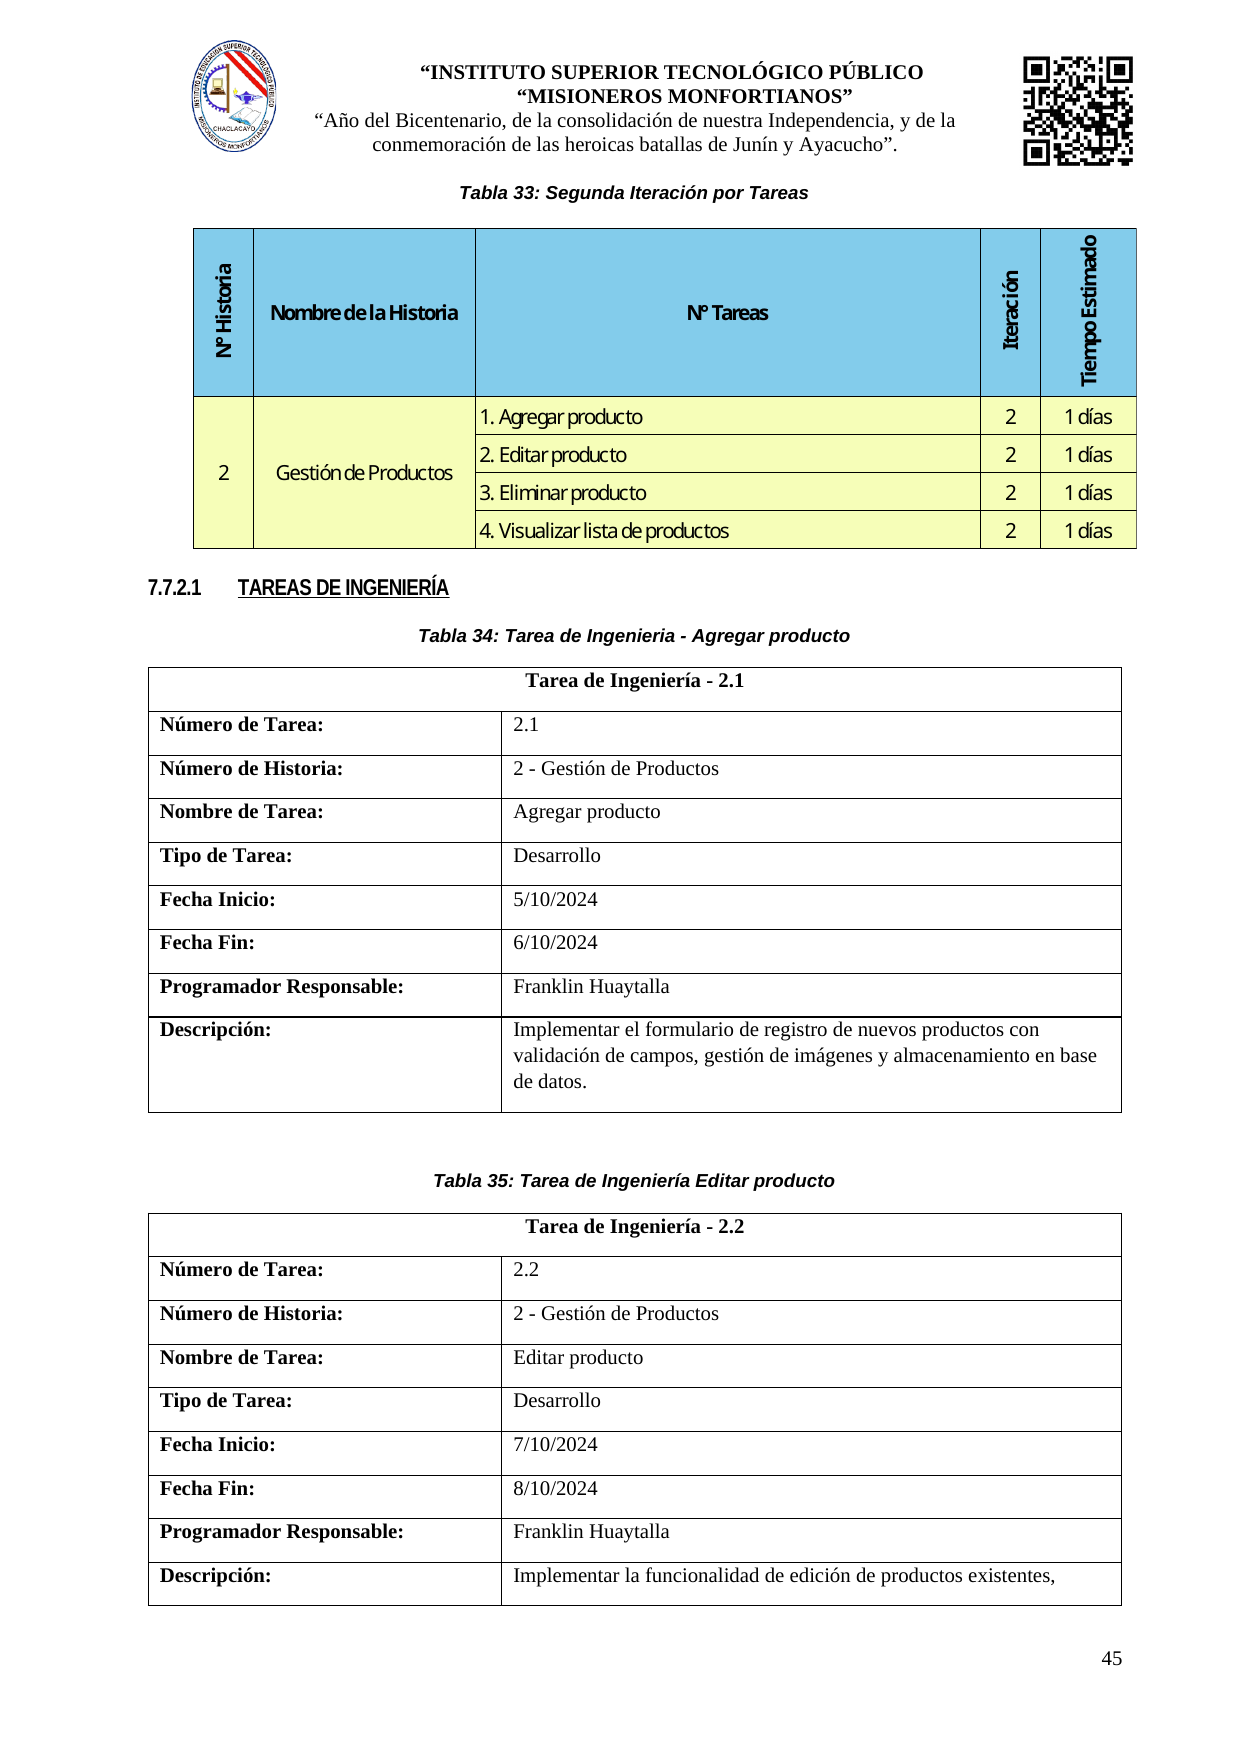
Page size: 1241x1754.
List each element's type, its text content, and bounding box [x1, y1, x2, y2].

table_cell Nombre de Tarea: [149, 1345, 501, 1387]
table_cell Desarrollo [502, 1388, 1121, 1431]
table_cell Descripción: [149, 1563, 501, 1605]
table_cell Nombre de Tarea: [149, 799, 501, 842]
table_cell 8/10/2024 [502, 1476, 1121, 1518]
table_cell Número de Tarea: [149, 712, 501, 754]
table_cell Descripción: [149, 1018, 501, 1112]
table_cell Fecha Fin: [149, 930, 501, 973]
table_cell Número de Historia: [149, 756, 501, 798]
table_cell 7/10/2024 [502, 1432, 1121, 1474]
table_cell Fecha Inicio: [149, 886, 501, 929]
table_cell Fecha Inicio: [149, 1432, 501, 1474]
table_cell Número de Tarea: [149, 1257, 501, 1300]
text Tabla 33: Segunda Iteración por Tareas [148, 181, 1122, 203]
text Tabla 35: Tarea de Ingeniería Editar producto [148, 1170, 1122, 1192]
table_cell Programador Responsable: [149, 1519, 501, 1562]
text Tabla 34: Tarea de Ingenieria - Agregar producto [148, 625, 1122, 646]
table_cell Franklin Huaytalla [502, 974, 1121, 1016]
table_cell Editar producto [502, 1345, 1121, 1387]
table_cell Implementar el formulario de registro de nuevos productos con validación de campos, gestión de imágenes y almacenamiento en base de datos. [502, 1018, 1121, 1112]
table_cell Implementar la funcionalidad de edición de productos existentes, incluyendo actualización de imágenes y validación de cambios. [502, 1563, 1121, 1605]
table_cell Programador Responsable: [149, 974, 501, 1016]
table_cell Franklin Huaytalla [502, 1519, 1121, 1562]
table_cell Desarrollo [502, 843, 1121, 885]
table_cell Agregar producto [502, 799, 1121, 842]
table_header Tarea de Ingeniería - 2.1 [149, 668, 1121, 711]
subtitle Tareas de Ingeniería [148, 574, 1122, 601]
picture [1018, 51, 1137, 170]
table_cell 5/10/2024 [502, 886, 1121, 929]
table_cell Tipo de Tarea: [149, 843, 501, 885]
table_cell Número de Historia: [149, 1301, 501, 1343]
table_cell 2.2 [502, 1257, 1121, 1300]
table_cell 2 - Gestión de Productos [502, 1301, 1121, 1343]
table_cell 6/10/2024 [502, 930, 1121, 973]
table_cell Fecha Fin: [149, 1476, 501, 1518]
picture [191, 40, 277, 152]
table_header Tarea de Ingeniería - 2.2 [149, 1214, 1121, 1256]
table_cell 2 - Gestión de Productos [502, 756, 1121, 798]
table_cell 2.1 [502, 712, 1121, 754]
table_cell Tipo de Tarea: [149, 1388, 501, 1431]
